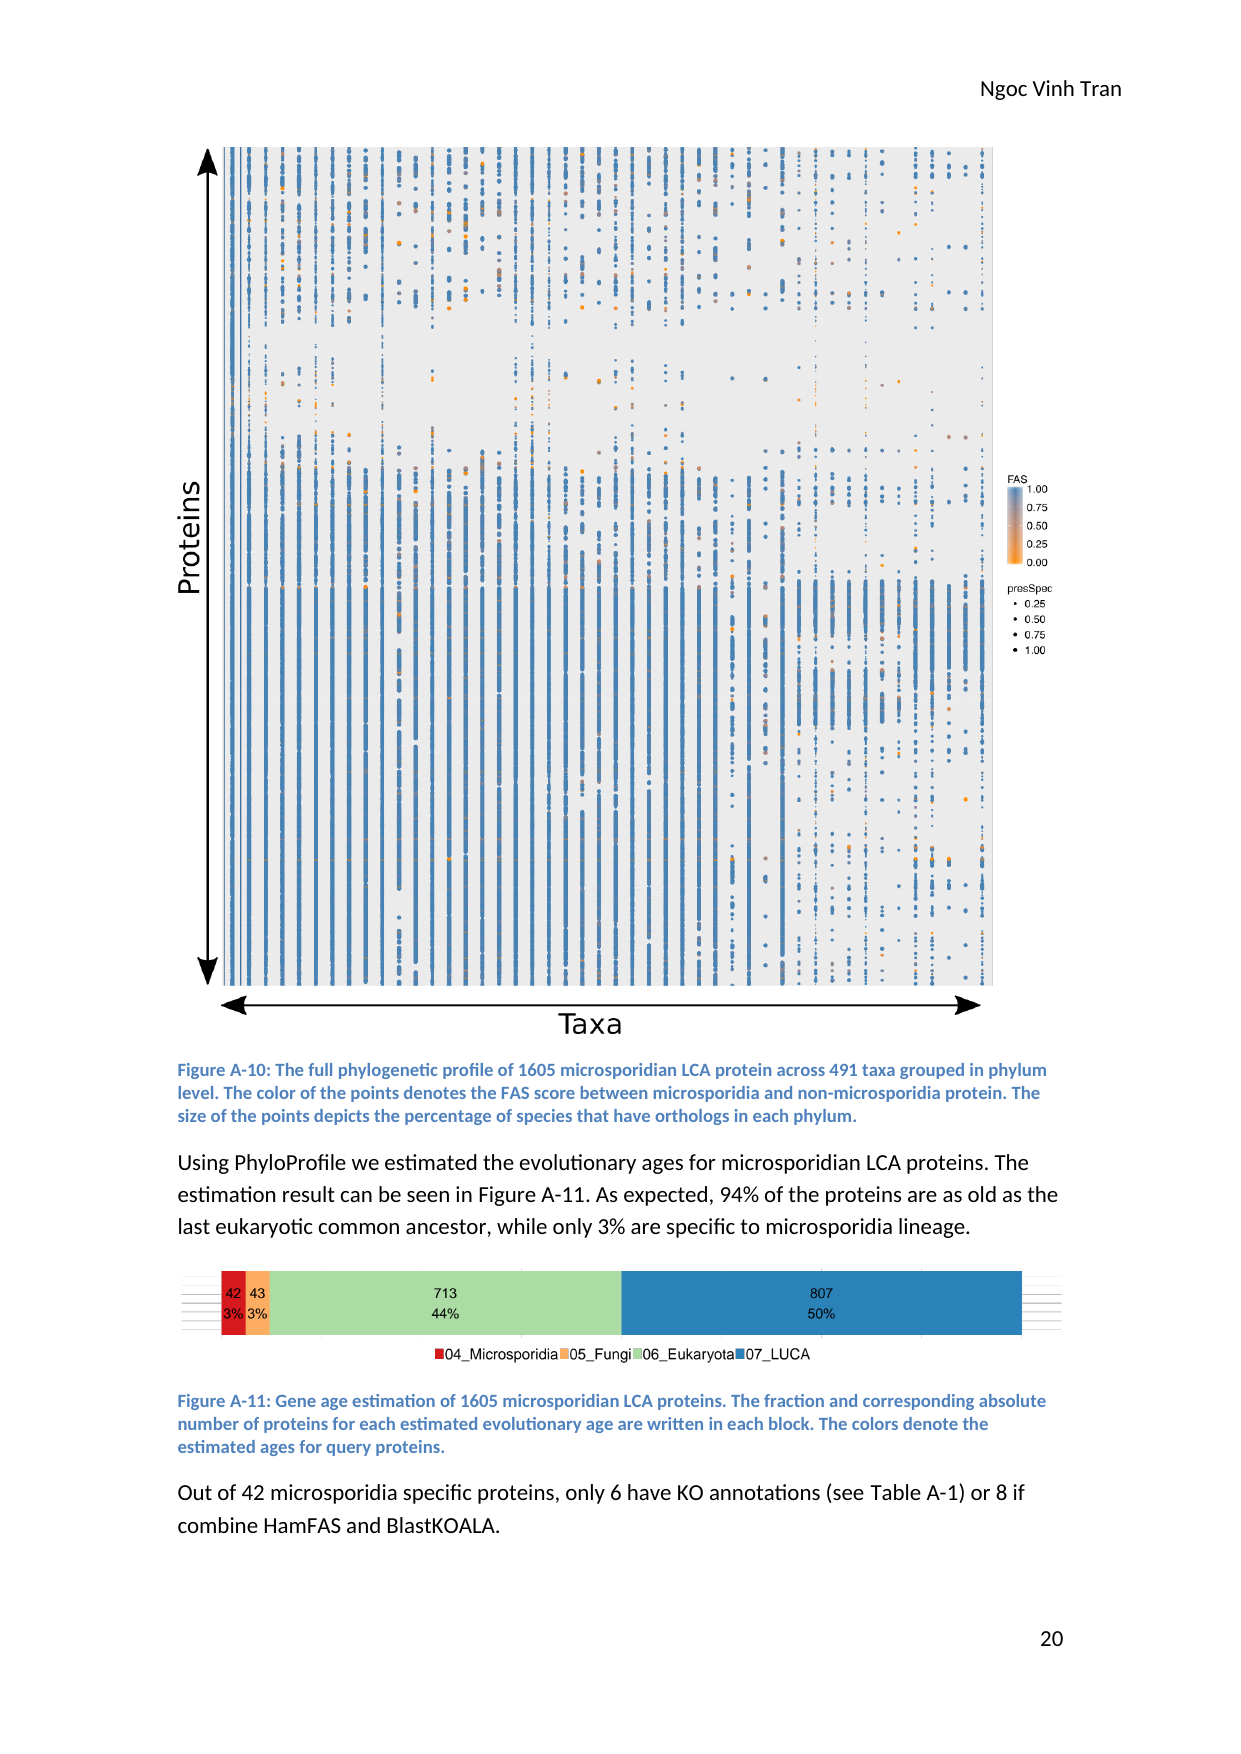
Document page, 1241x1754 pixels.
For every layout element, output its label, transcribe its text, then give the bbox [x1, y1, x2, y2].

text Figure A-11: Gene age estimation of 1605 microsporidian LCA proteins. The fraction and corresponding absolute number of proteins for each estimated evolutionary age are written in each block. The colors denote the estimated ages for query proteins. [177, 1389, 1063, 1458]
text Using PhyloProfile we estimated the evolutionary ages for microsporidian LCA proteins. The estimation result can be seen in Figure A-11. As expected, 94% of the proteins are as old as the last eukaryotic common ancestor, while only 3% are specific to microsporidia lineage. [177, 1148, 1063, 1241]
text Out of 42 microsporidia specific proteins, only 6 have KO annotations (see Table A-1) or 8 if combine HamFAS and BlastKOALA. [177, 1478, 1063, 1539]
text Figure A-10: The full phylogenetic profile of 1605 microsporidian LCA protein across 491 taxa grouped in phylum level. The color of the points denotes the FAS score between microsporidia and non-microsporidia protein. The size of the points depicts the percentage of species that have orthologs in each phylum. [177, 1058, 1063, 1127]
picture [177, 147, 1052, 1034]
